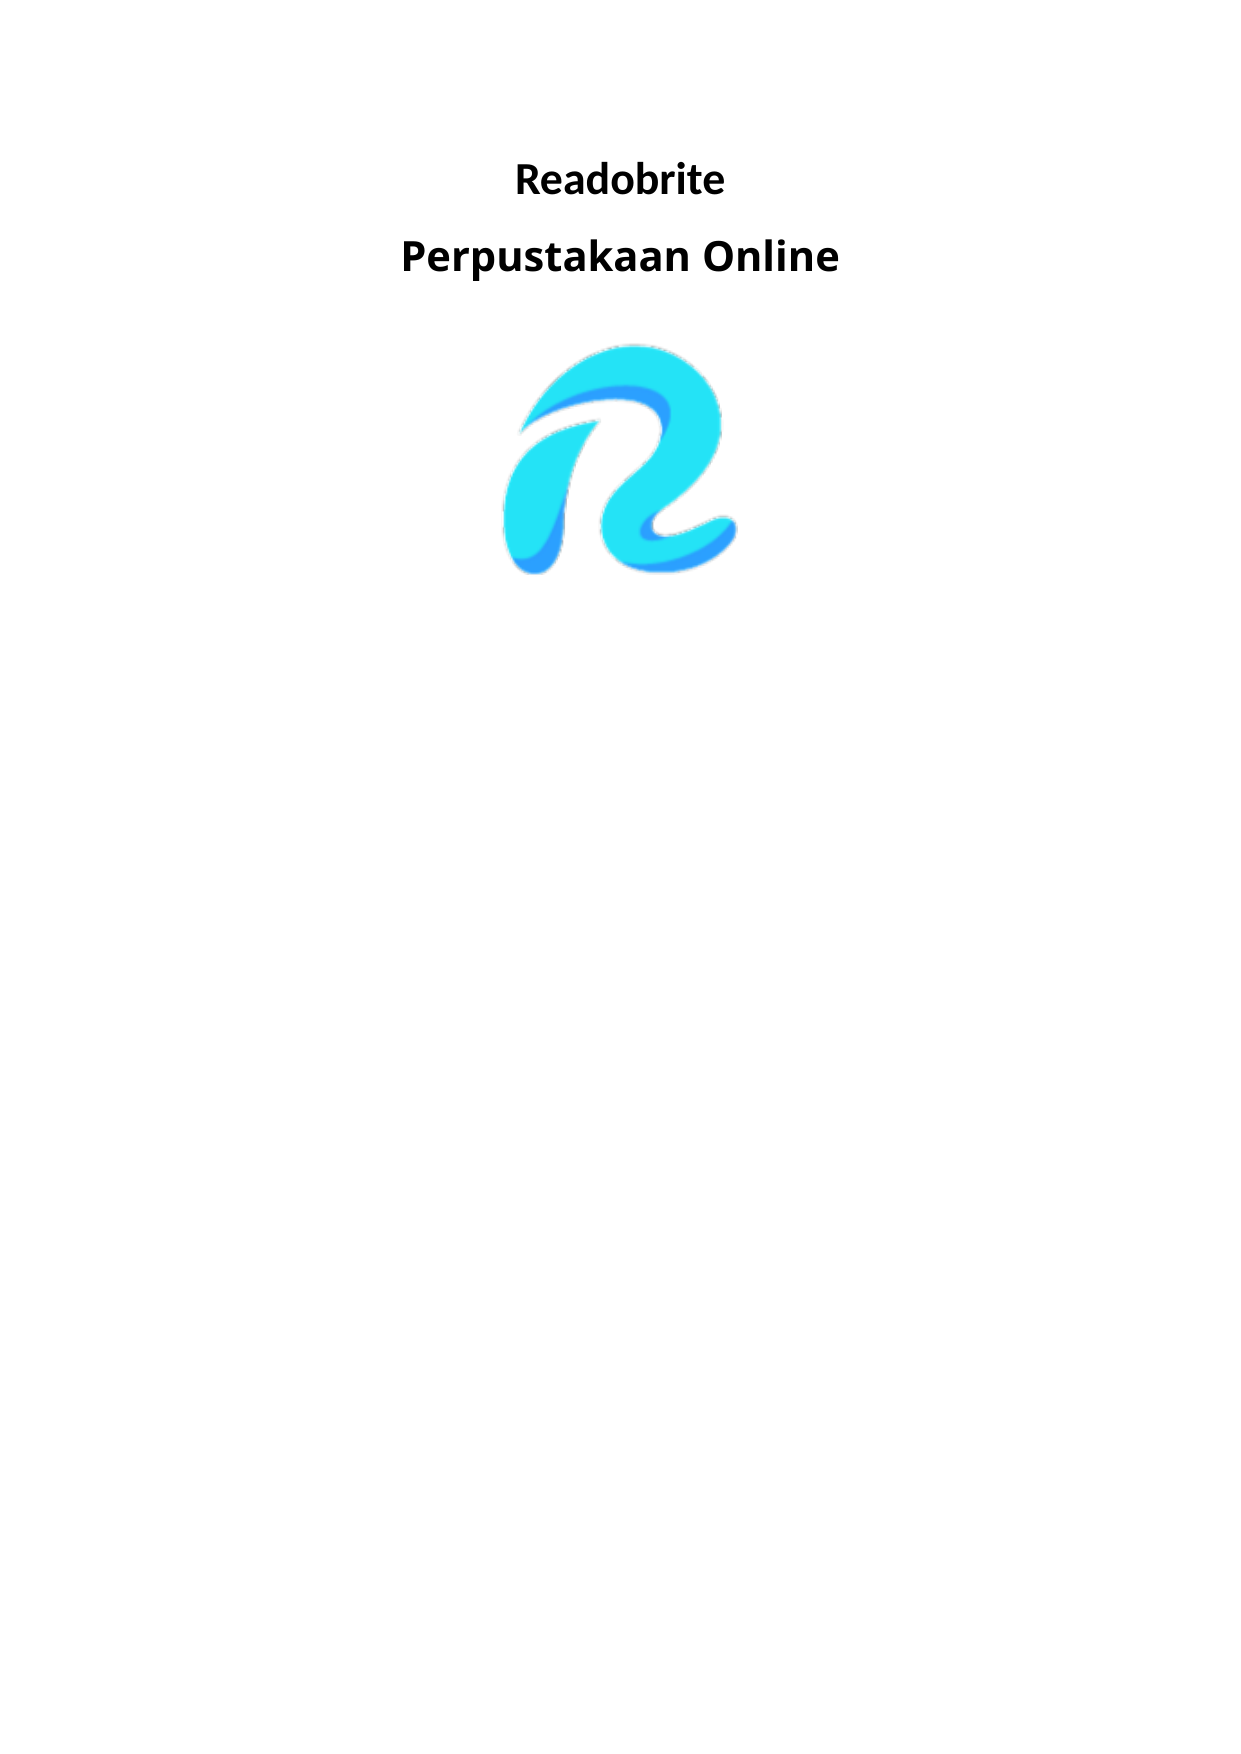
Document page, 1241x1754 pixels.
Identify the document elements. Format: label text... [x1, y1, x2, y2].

text Readobrite [150, 150, 1090, 206]
text Perpustakaan Online [150, 227, 1090, 284]
picture [448, 305, 792, 649]
